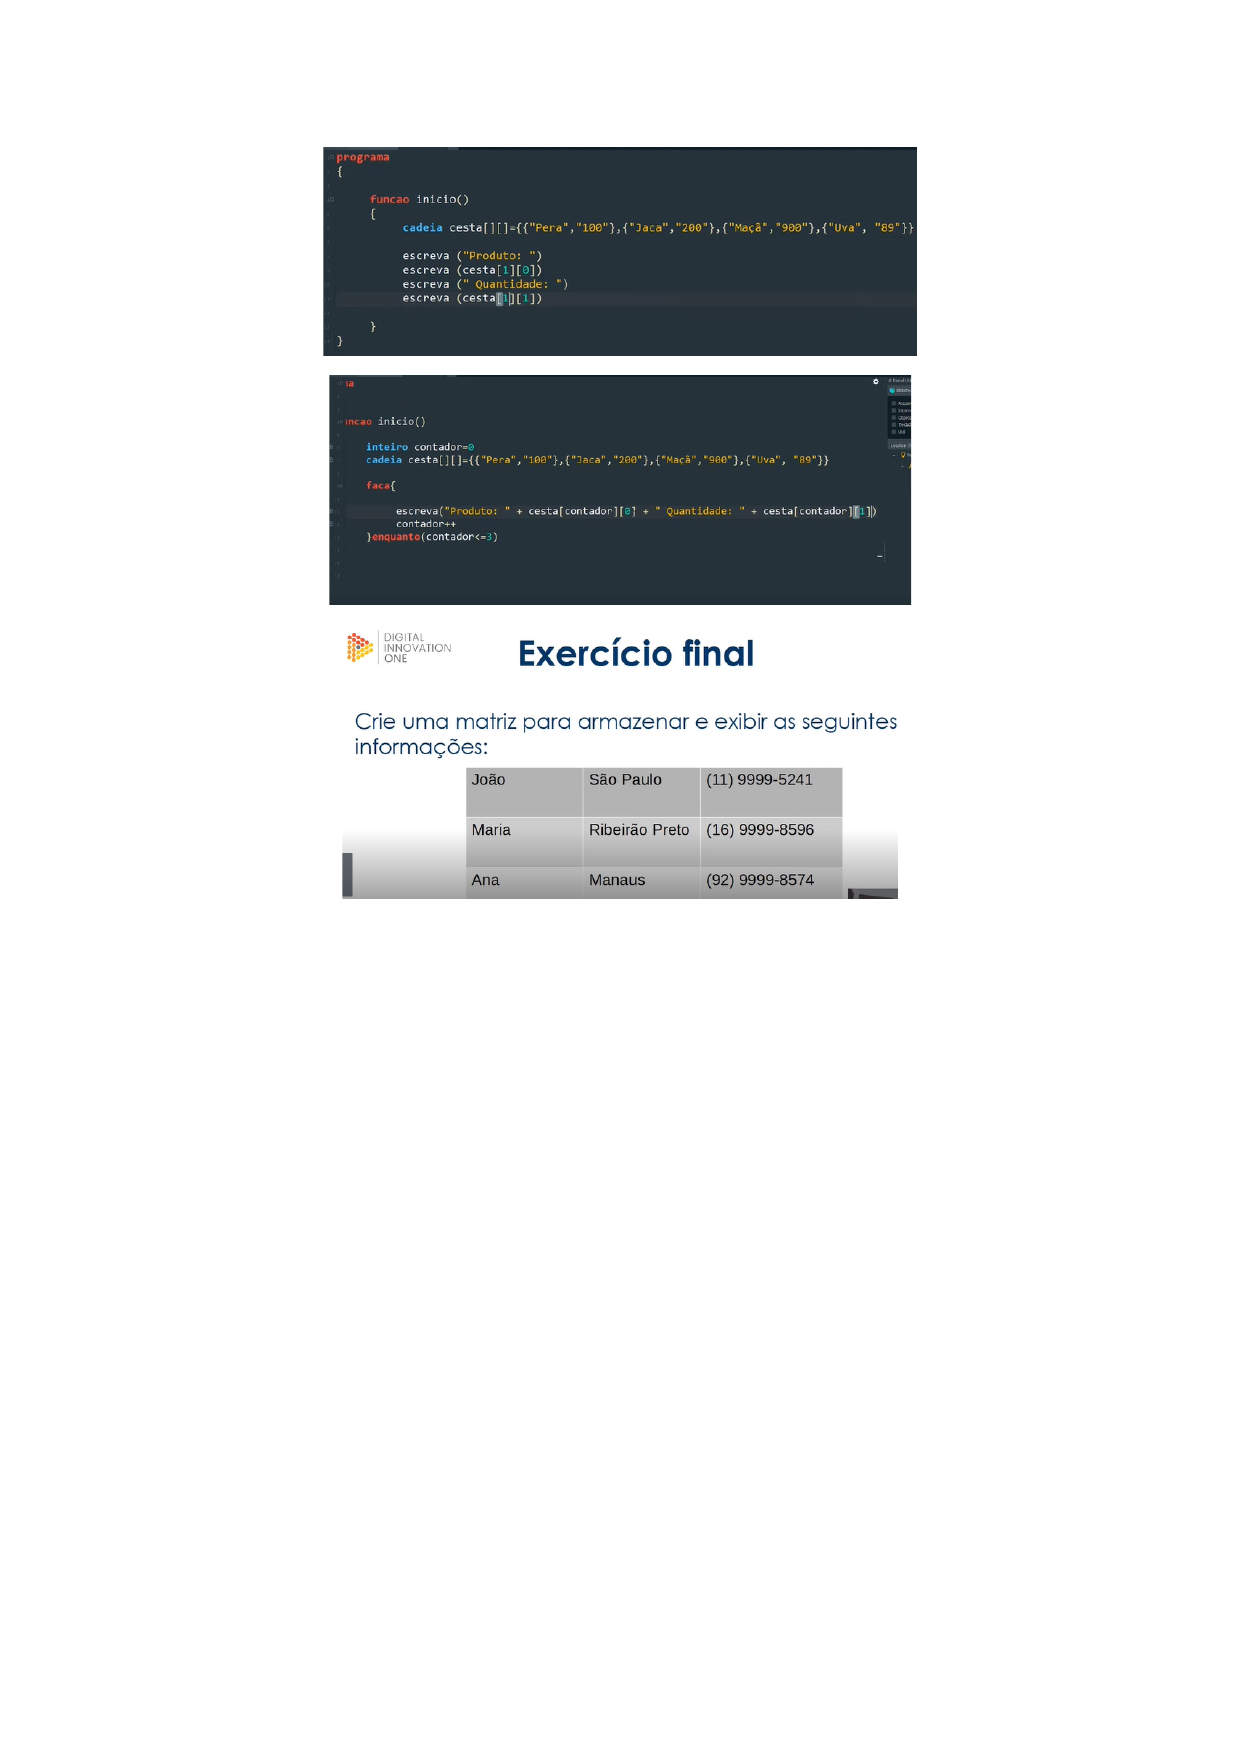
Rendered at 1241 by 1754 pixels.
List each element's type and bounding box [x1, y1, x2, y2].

picture [329, 375, 912, 605]
picture [323, 147, 917, 356]
picture [342, 623, 898, 899]
